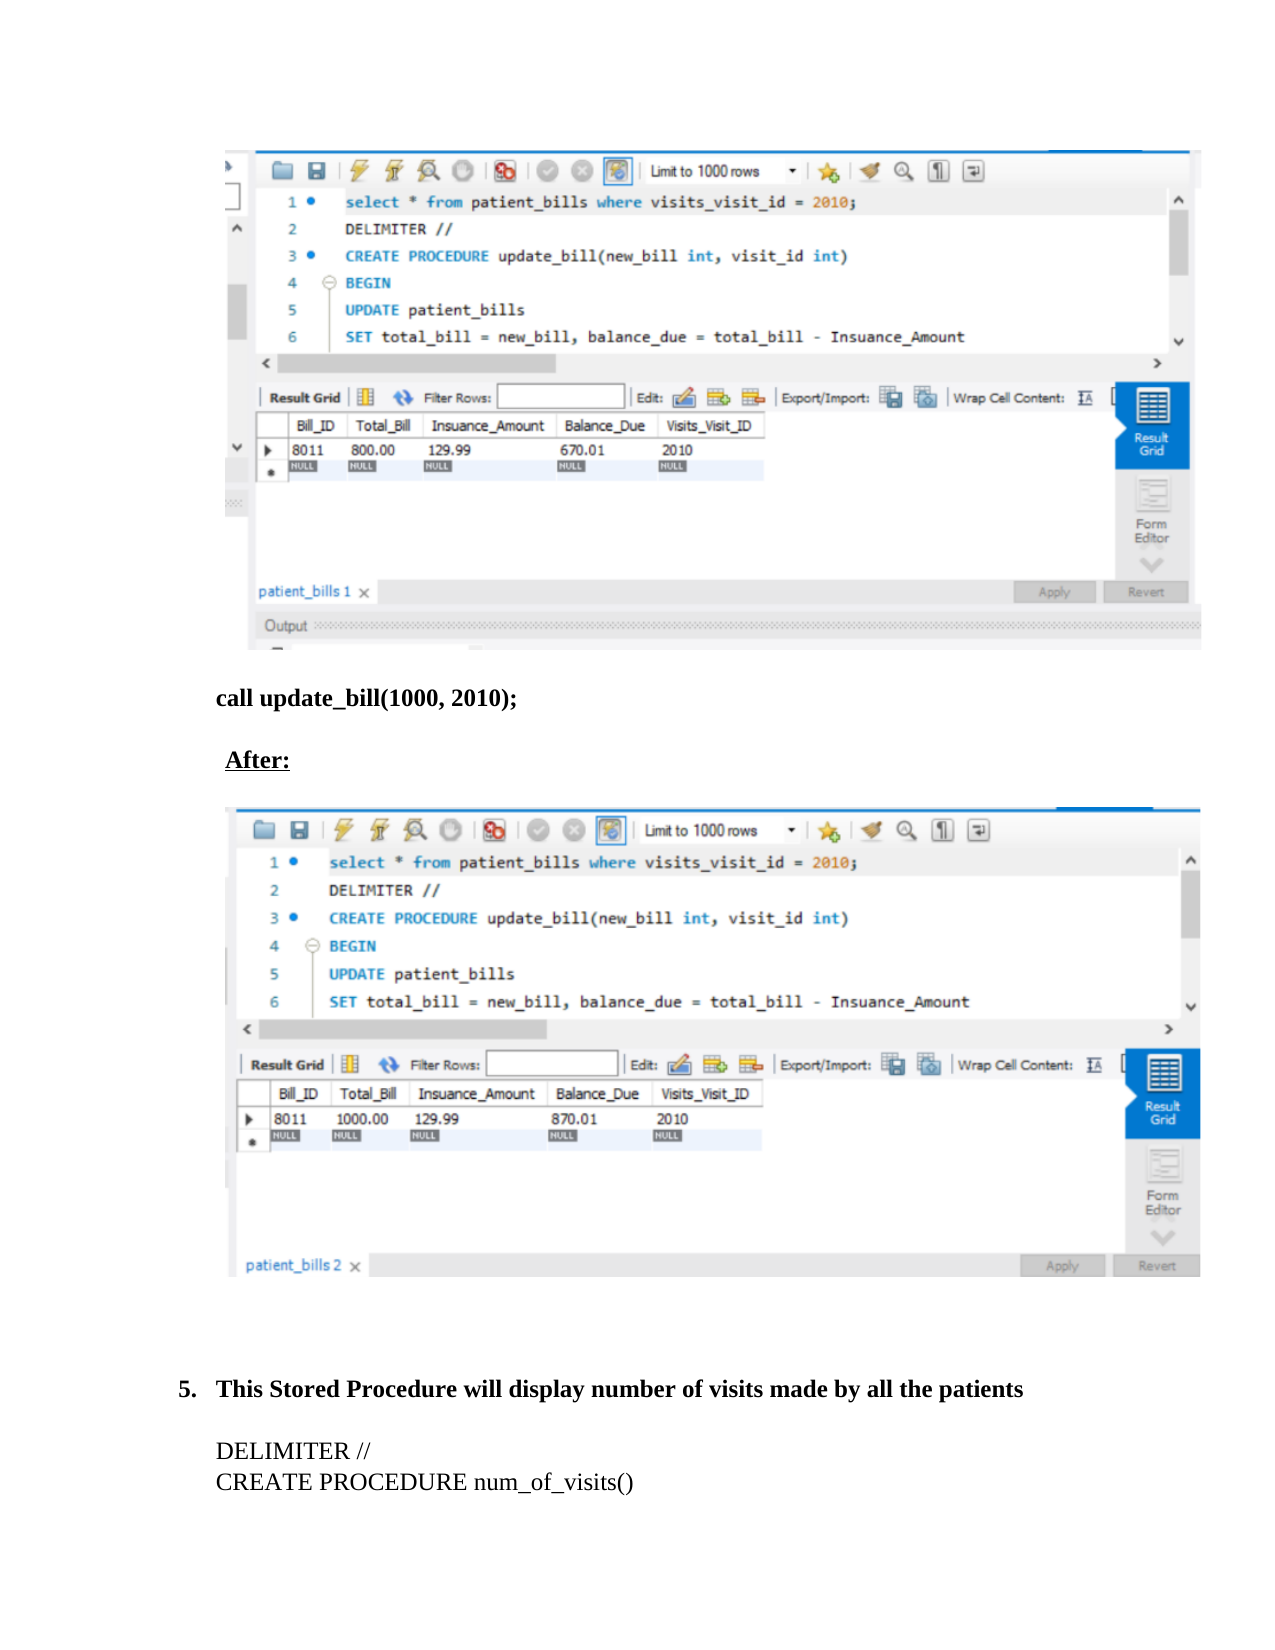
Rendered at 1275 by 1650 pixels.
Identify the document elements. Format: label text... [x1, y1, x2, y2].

list After: [225, 745, 1125, 774]
picture [225, 807, 1201, 1277]
list This Stored Procedure will display number of visits made by all the patients [178, 1374, 1125, 1403]
picture [225, 150, 1202, 650]
list CREATE PROCEDURE num_of_visits() [216, 1467, 1125, 1496]
list DELIMITER // [216, 1436, 1125, 1465]
list call update_bill(1000, 2010); [216, 683, 1125, 712]
